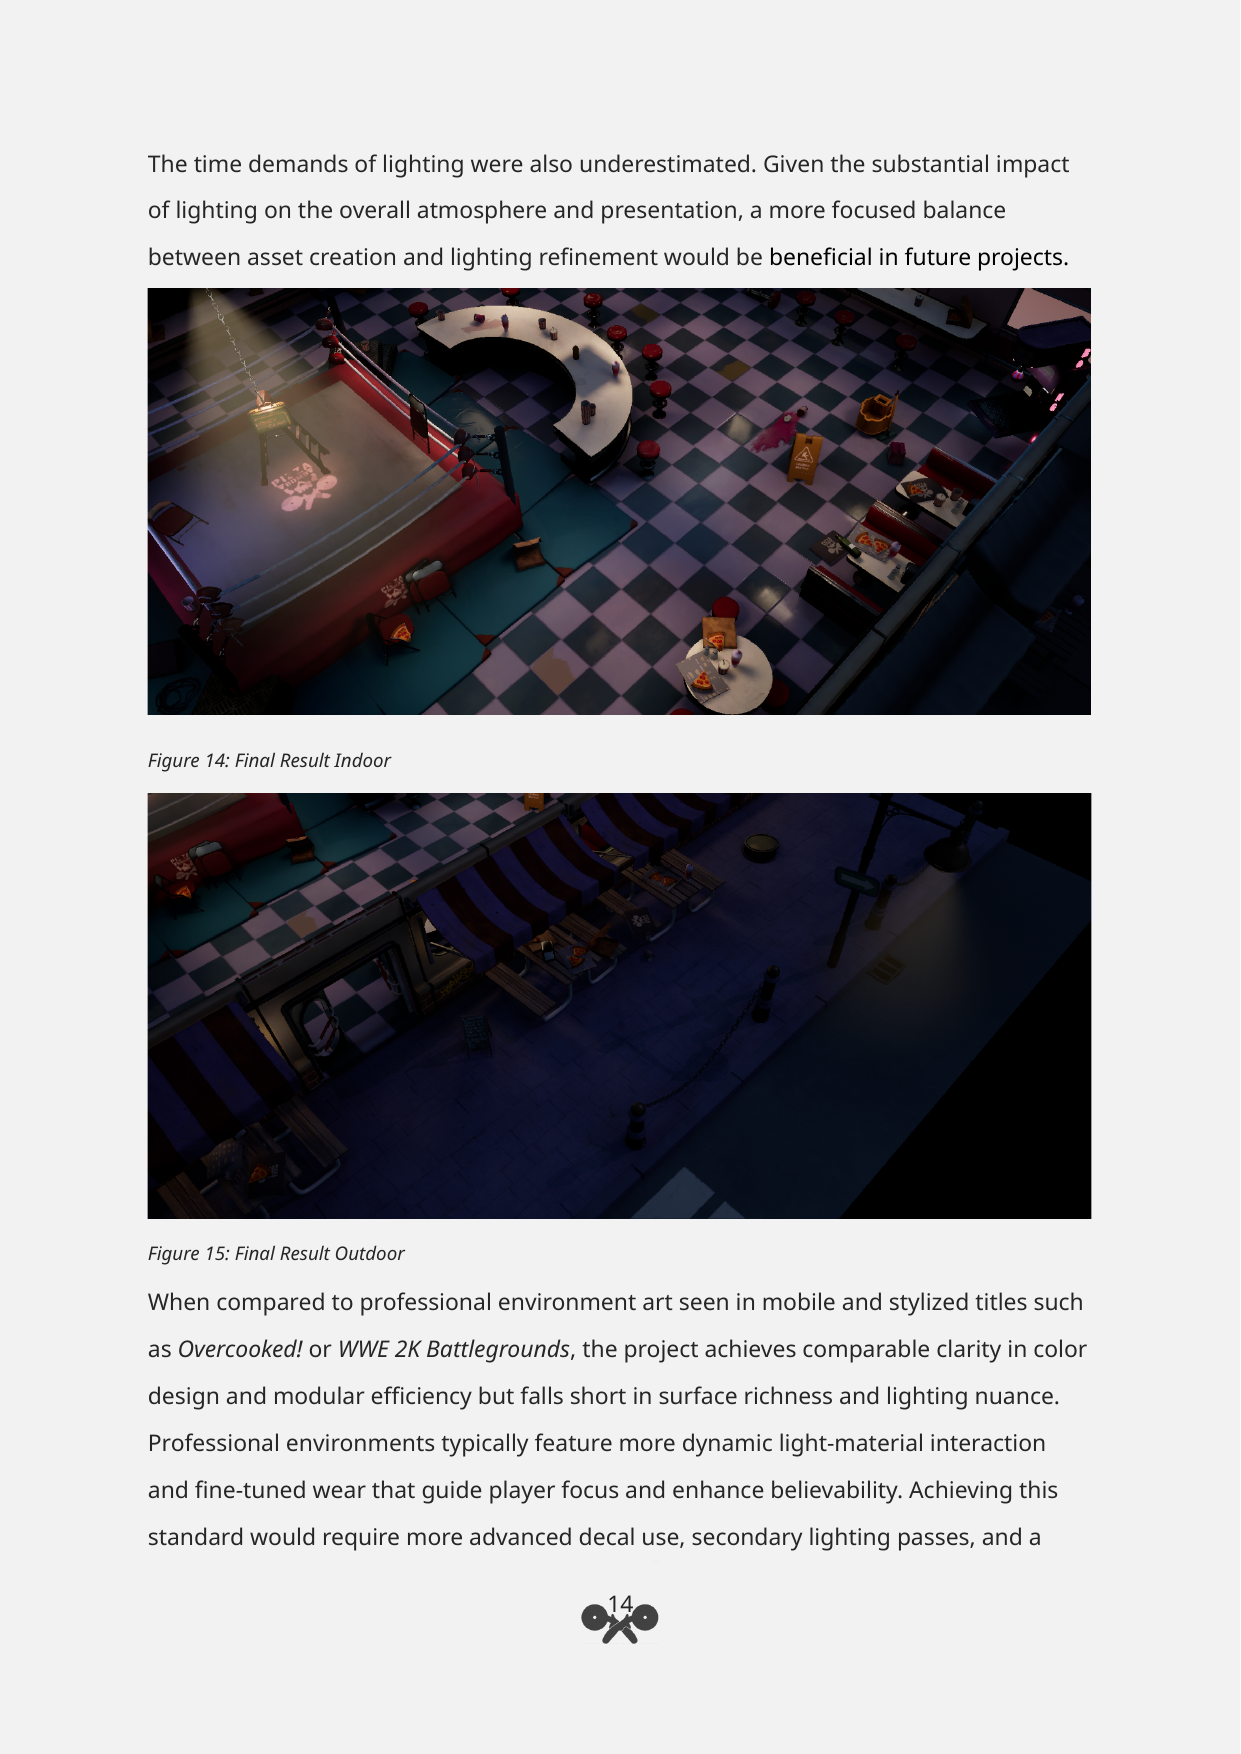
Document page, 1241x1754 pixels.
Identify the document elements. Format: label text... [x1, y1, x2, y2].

picture [147, 793, 1092, 1219]
text Figure 14: Final Result Indoor [148, 747, 1093, 773]
picture [147, 288, 1091, 715]
picture [581, 1561, 659, 1644]
